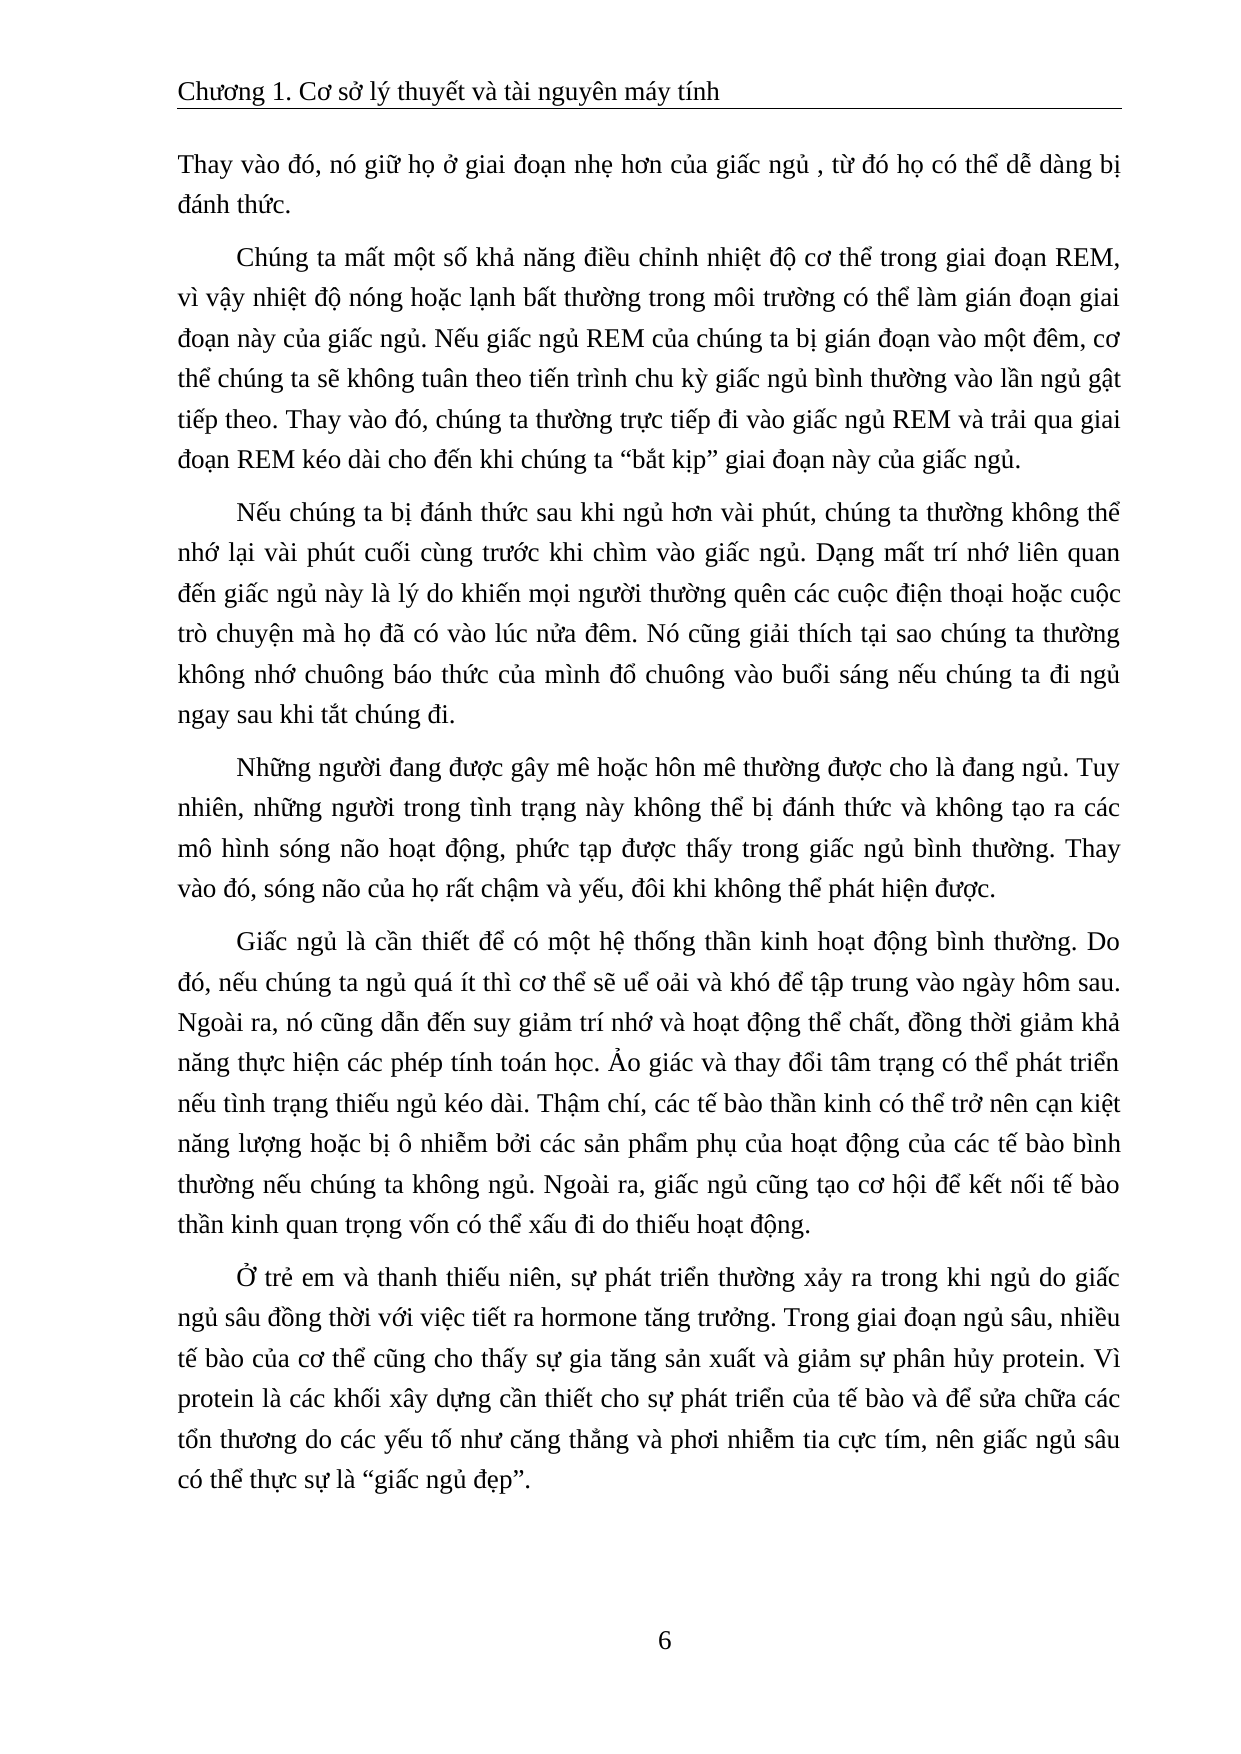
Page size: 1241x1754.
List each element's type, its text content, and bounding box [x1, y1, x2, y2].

text Nếu chúng ta bị đánh thức sau khi ngủ hơn vài phút, chúng ta thường không thể nhớ lại vài phút cuối cùng trước khi chìm vào giấc ngủ. Dạng mất trí nhớ liên quan đến giấc ngủ này là lý do khiến mọi người thường quên các cuộc điện thoại hoặc cuộc trò chuyện mà họ đã có vào lúc nửa đêm. Nó cũng giải thích tại sao chúng ta thường không nhớ chuông báo thức của mình đổ chuông vào buổi sáng nếu chúng ta đi ngủ ngay sau khi tắt chúng đi. [177, 496, 1122, 729]
text Những người đang được gây mê hoặc hôn mê thường được cho là đang ngủ. Tuy nhiên, những người trong tình trạng này không thể bị đánh thức và không tạo ra các mô hình sóng não hoạt động, phức tạp được thấy trong giấc ngủ bình thường. Thay vào đó, sóng não của họ rất chậm và yếu, đôi khi không thể phát hiện được. [177, 751, 1122, 903]
text Ở trẻ em và thanh thiếu niên, sự phát triển thường xảy ra trong khi ngủ do giấc ngủ sâu đồng thời với việc tiết ra hormone tăng trưởng. Trong giai đoạn ngủ sâu, nhiều tế bào của cơ thể cũng cho thấy sự gia tăng sản xuất và giảm sự phân hủy protein. Vì protein là các khối xây dựng cần thiết cho sự phát triển của tế bào và để sửa chữa các tổn thương do các yếu tố như căng thẳng và phơi nhiễm tia cực tím, nên giấc ngủ sâu có thể thực sự là “giấc ngủ đẹp”. [177, 1261, 1122, 1494]
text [177, 148, 1122, 219]
text Giấc ngủ là cần thiết để có một hệ thống thần kinh hoạt động bình thường. Do đó, nếu chúng ta ngủ quá ít thì cơ thể sẽ uể oải và khó để tập trung vào ngày hôm sau. Ngoài ra, nó cũng dẫn đến suy giảm trí nhớ và hoạt động thể chất, đồng thời giảm khả năng thực hiện các phép tính toán học. Ảo giác và thay đổi tâm trạng có thể phát triển nếu tình trạng thiếu ngủ kéo dài. Thậm chí, các tế bào thần kinh có thể trở nên cạn kiệt năng lượng hoặc bị ô nhiễm bởi các sản phẩm phụ của hoạt động của các tế bào bình thường nếu chúng ta không ngủ. Ngoài ra, giấc ngủ cũng tạo cơ hội để kết nối tế bào thần kinh quan trọng vốn có thể xấu đi do thiếu hoạt động. [177, 925, 1122, 1239]
text Chúng ta mất một số khả năng điều chỉnh nhiệt độ cơ thể trong giai đoạn REM, vì vậy nhiệt độ nóng hoặc lạnh bất thường trong môi trường có thể làm gián đoạn giai đoạn này của giấc ngủ. Nếu giấc ngủ REM của chúng ta bị gián đoạn vào một đêm, cơ thể chúng ta sẽ không tuân theo tiến trình chu kỳ giấc ngủ bình thường vào lần ngủ gật tiếp theo. Thay vào đó, chúng ta thường trực tiếp đi vào giấc ngủ REM và trải qua giai đoạn REM kéo dài cho đến khi chúng ta “bắt kịp” giai đoạn này của giấc ngủ. [177, 241, 1122, 474]
